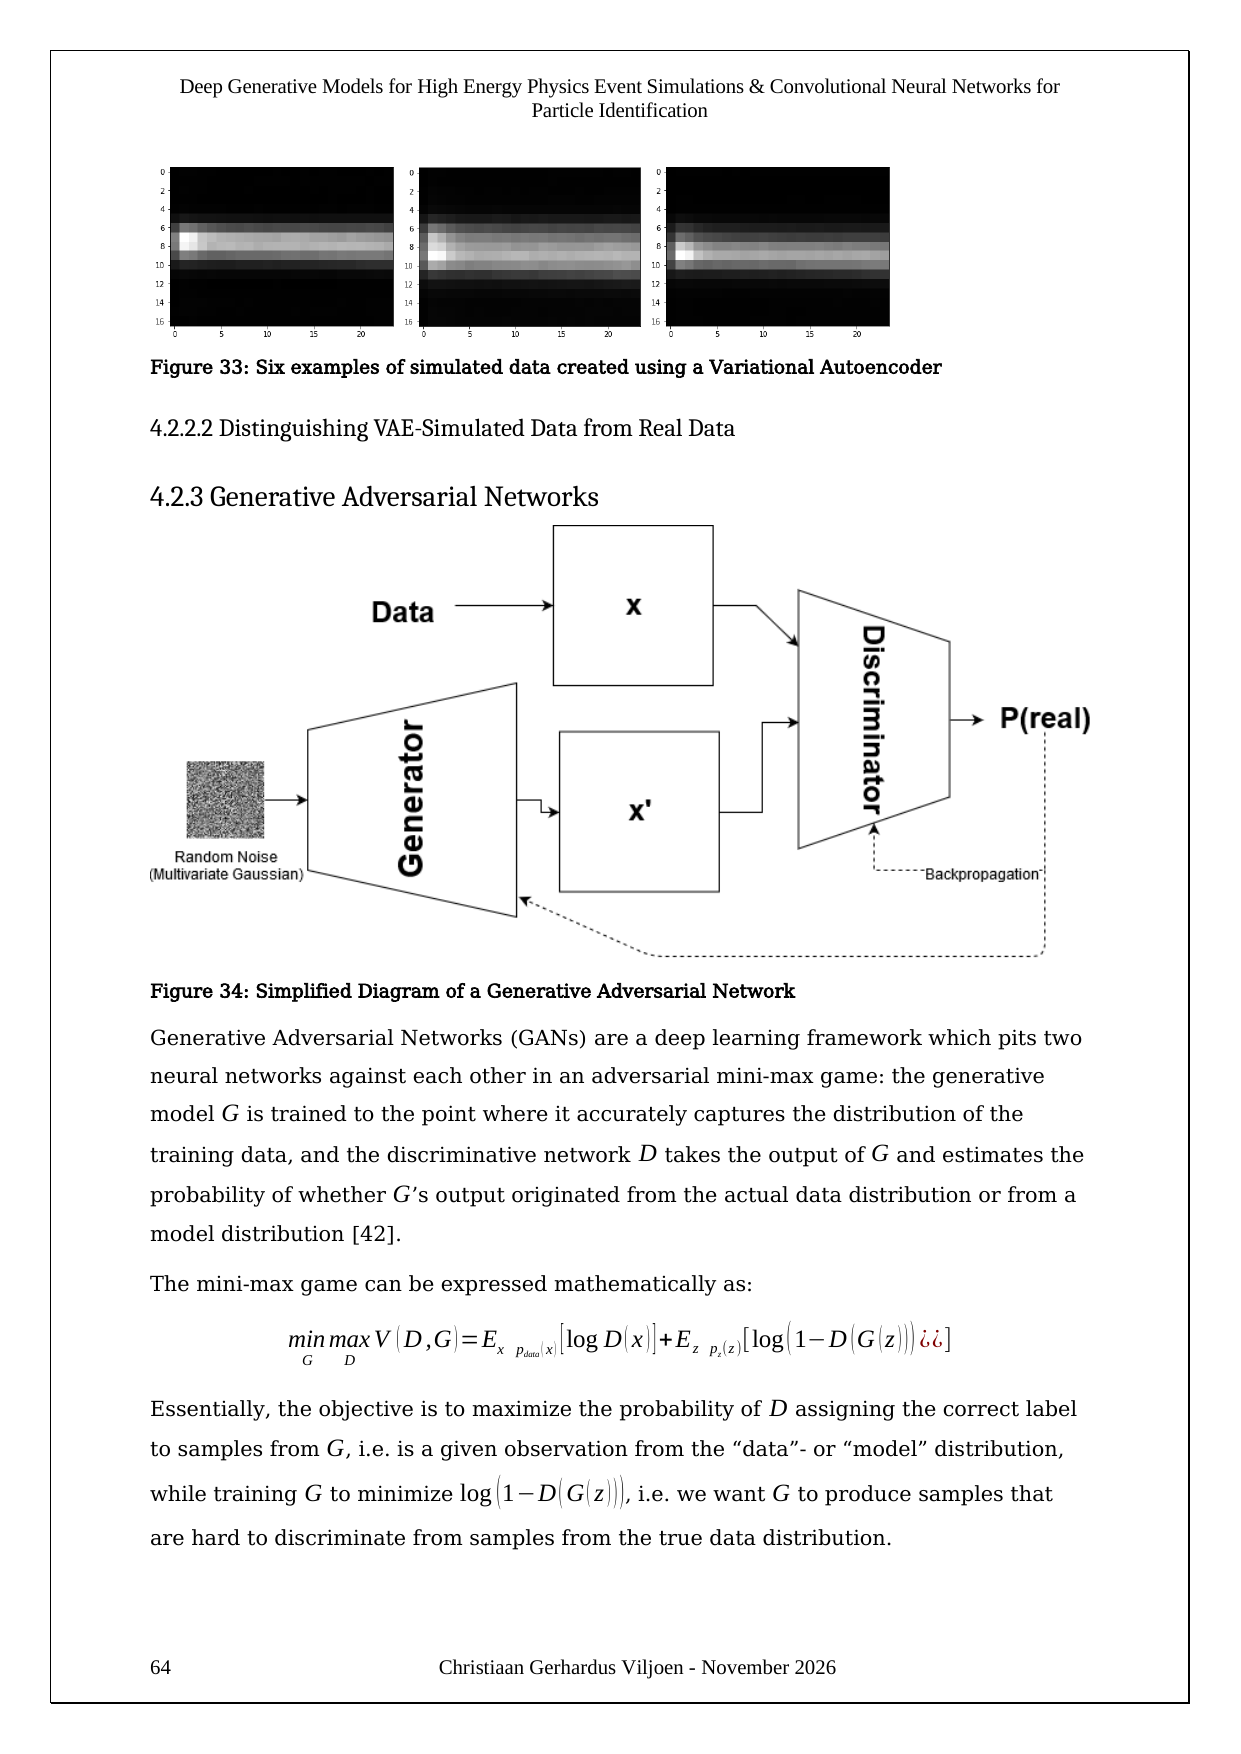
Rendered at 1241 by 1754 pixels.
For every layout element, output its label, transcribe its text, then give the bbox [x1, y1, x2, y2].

text Essentially, the objective is to maximize the probability of assigning the correct label to samples from , i.e. is a given observation from the “data”- or “model” distribution, while training to minimize , i.e. we want to produce samples that are hard to discriminate from samples from the true data distribution. [150, 1394, 1089, 1550]
picture [150, 525, 1091, 967]
picture [150, 159, 896, 343]
subtitle Generative Adversarial Networks [150, 480, 1089, 513]
text Figure 37: Simplified Diagram of a Generative Adversarial Network [150, 979, 1089, 1001]
text Figure 35: Six examples of simulated data created using a Variational Autoencoder [150, 355, 1089, 377]
subtitle Distinguishing VAE-Simulated Data from Real Data [150, 413, 1089, 442]
text The mini-max game can be expressed mathematically as: [150, 1270, 1089, 1295]
text Generative Adversarial Networks (GANs) are a deep learning framework which pits two neural networks against each other in an adversarial mini-max game: the generative model is trained to the point where it accurately captures the distribution of the training data, and the discriminative network takes the output of and estimates the probability of whether ’s output originated from the actual data distribution or from a model distribution . [150, 1025, 1089, 1245]
